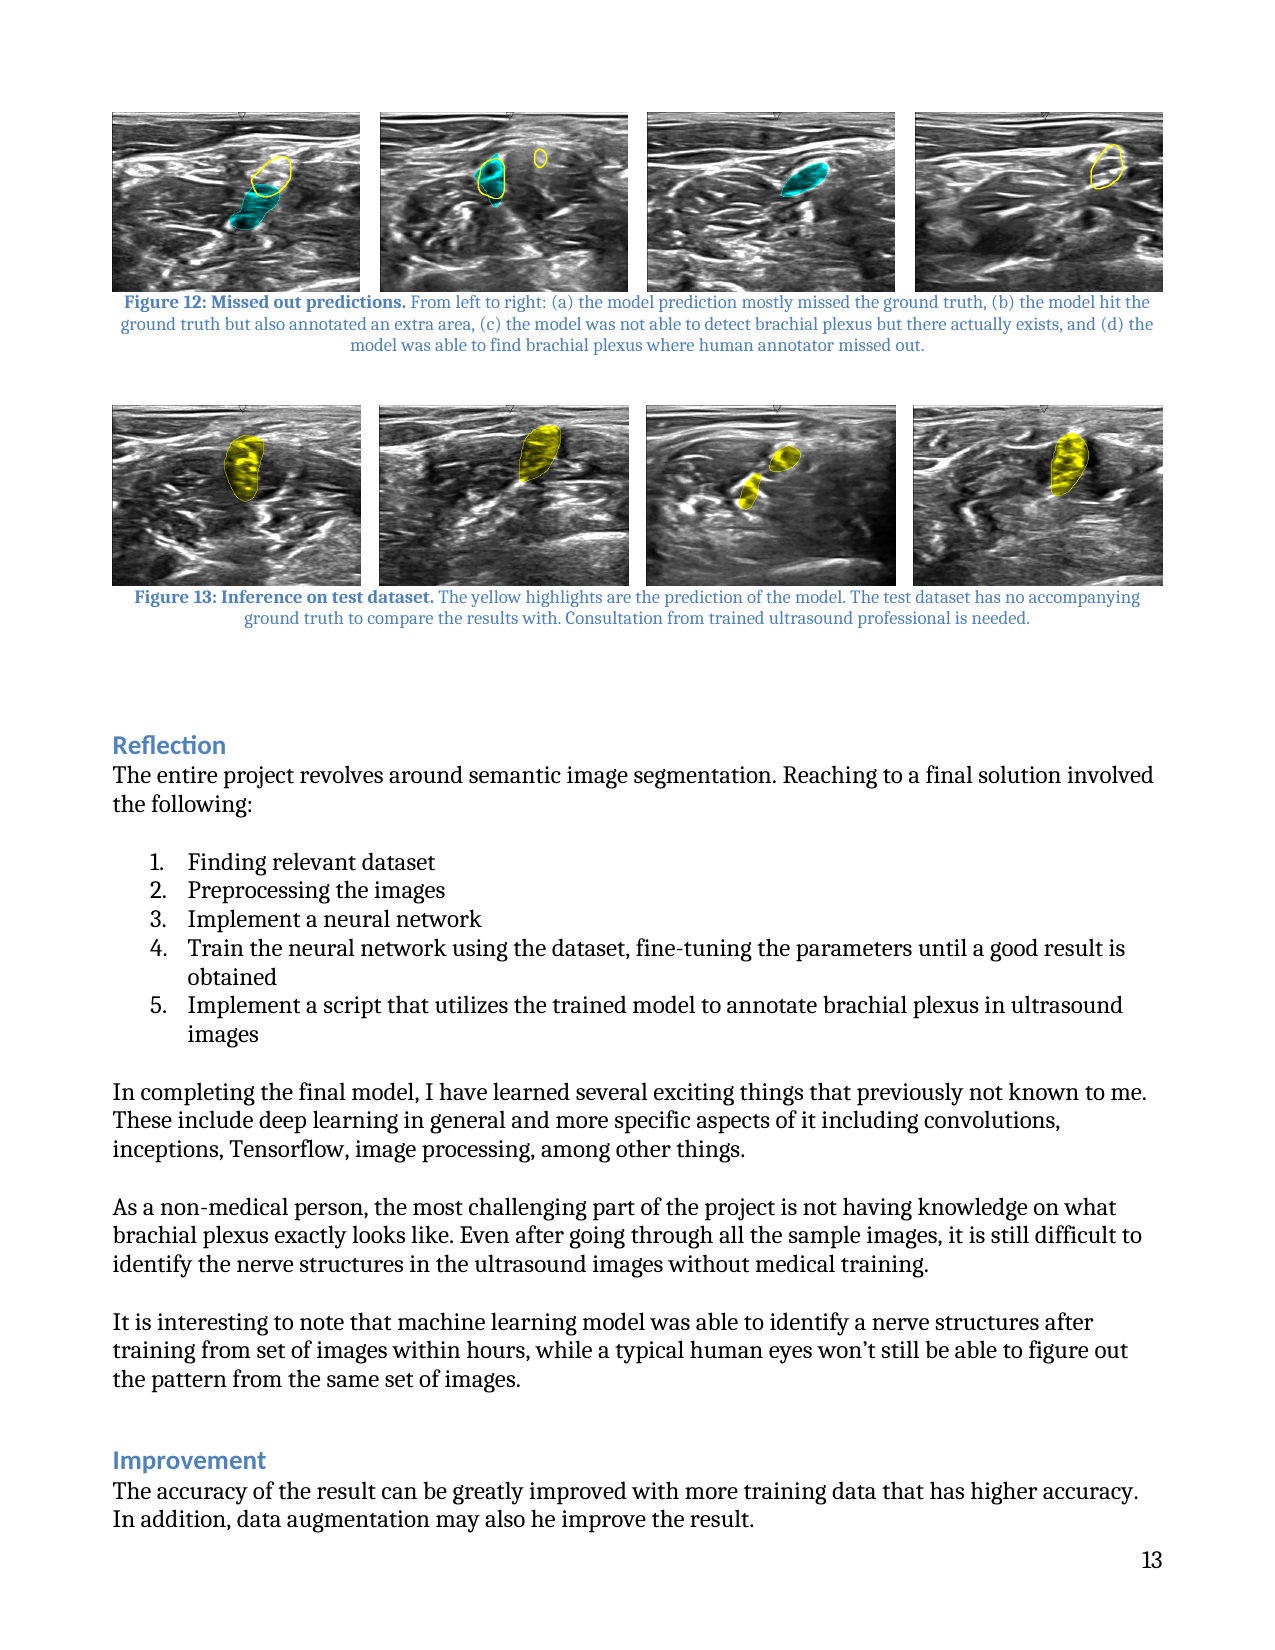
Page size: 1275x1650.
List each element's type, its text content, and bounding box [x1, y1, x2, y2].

picture [112, 112, 360, 292]
picture [646, 405, 896, 586]
picture [915, 112, 1163, 292]
picture [380, 112, 628, 292]
list Implement a neural network [150, 905, 1162, 934]
list Finding relevant dataset [150, 848, 1162, 876]
text The entire project revolves around semantic image segmentation. Reaching to a final solution involved the following: [112, 761, 1162, 819]
list Train the neural network using the dataset, fine-tuning the parameters until a good result is obtained [150, 934, 1162, 991]
list Preprocessing the images [150, 876, 1162, 905]
text It is interesting to note that machine learning model was able to identify a nerve structures after training from set of images within hours, while a typical human eyes won’t still be able to figure out the pattern from the same set of images. [112, 1308, 1162, 1394]
picture [112, 405, 361, 586]
picture [379, 405, 629, 586]
picture [647, 112, 895, 292]
text The accuracy of the result can be greatly improved with more training data that has higher accuracy. In addition, data augmentation may also he improve the result. [112, 1477, 1162, 1534]
text In completing the final model, I have learned several exciting things that previously not known to me. These include deep learning in general and more specific aspects of it including convolutions, inceptions, Tensorflow, image processing, among other things. [112, 1078, 1162, 1164]
subtitle Improvement [112, 1443, 1162, 1477]
subtitle Reflection [112, 728, 1162, 761]
picture [913, 405, 1163, 586]
text As a non-medical person, the most challenging part of the project is not having knowledge on what brachial plexus exactly looks like. Even after going through all the sample images, it is still difficult to identify the nerve structures in the ultrasound images without medical training. [112, 1193, 1162, 1279]
text Figure : Missed out predictions. From left to right: (a) the model prediction mostly missed the ground truth, (b) the model hit the ground truth but also annotated an extra area, (c) the model was not able to detect brachial plexus but there actually exists, and (d) the model was able to find brachial plexus where human annotator missed out. [112, 292, 1162, 356]
text Figure : Inference on test dataset. The yellow highlights are the prediction of the model. The test dataset has no accompanying ground truth to compare the results with. Consultation from trained ultrasound professional is needed. [112, 586, 1162, 629]
list Implement a script that utilizes the trained model to annotate brachial plexus in ultrasound images [150, 991, 1162, 1049]
